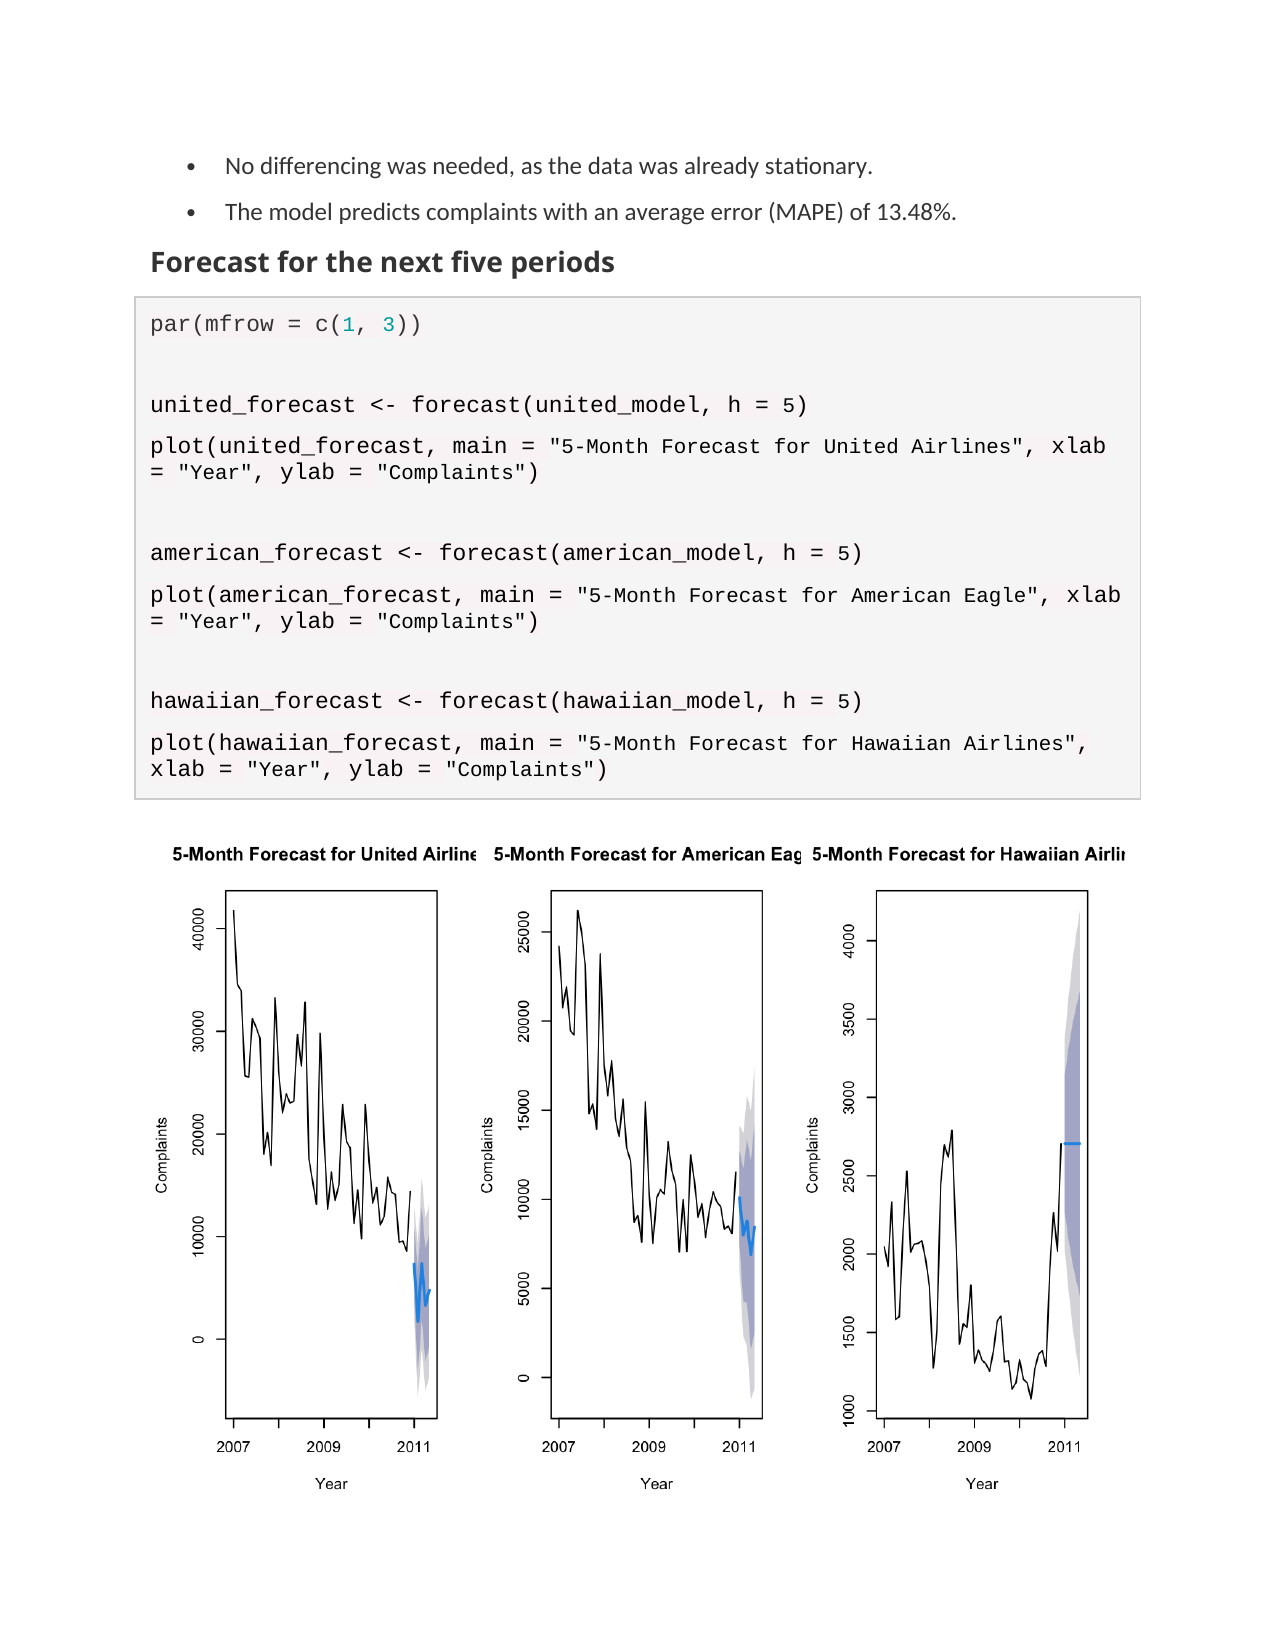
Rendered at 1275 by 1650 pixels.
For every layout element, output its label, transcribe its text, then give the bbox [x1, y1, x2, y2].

text plot(united_forecast, main = "5-Month Forecast for United Airlines", xlab = "Year", ylab = "Complaints") [136, 419, 1140, 486]
text united_forecast <- forecast(united_model, h = 5) [136, 377, 1140, 419]
subtitle Forecast for the next five periods [150, 242, 1125, 281]
text american_forecast <- forecast(american_model, h = 5) [136, 525, 1140, 567]
picture [150, 815, 1125, 1512]
list No differencing was needed, as the data was already stationary. [187, 150, 1125, 181]
text plot(hawaiian_forecast, main = "5-Month Forecast for Hawaiian Airlines", xlab = "Year", ylab = "Complaints") [136, 715, 1140, 798]
text hawaiian_forecast <- forecast(hawaiian_model, h = 5) [136, 674, 1140, 715]
text par(mfrow = c(1, 3)) [136, 298, 1140, 338]
text plot(american_forecast, main = "5-Month Forecast for American Eagle", xlab = "Year", ylab = "Complaints") [136, 567, 1140, 634]
list The model predicts complaints with an average error (MAPE) of 13.48%. [187, 196, 1125, 227]
